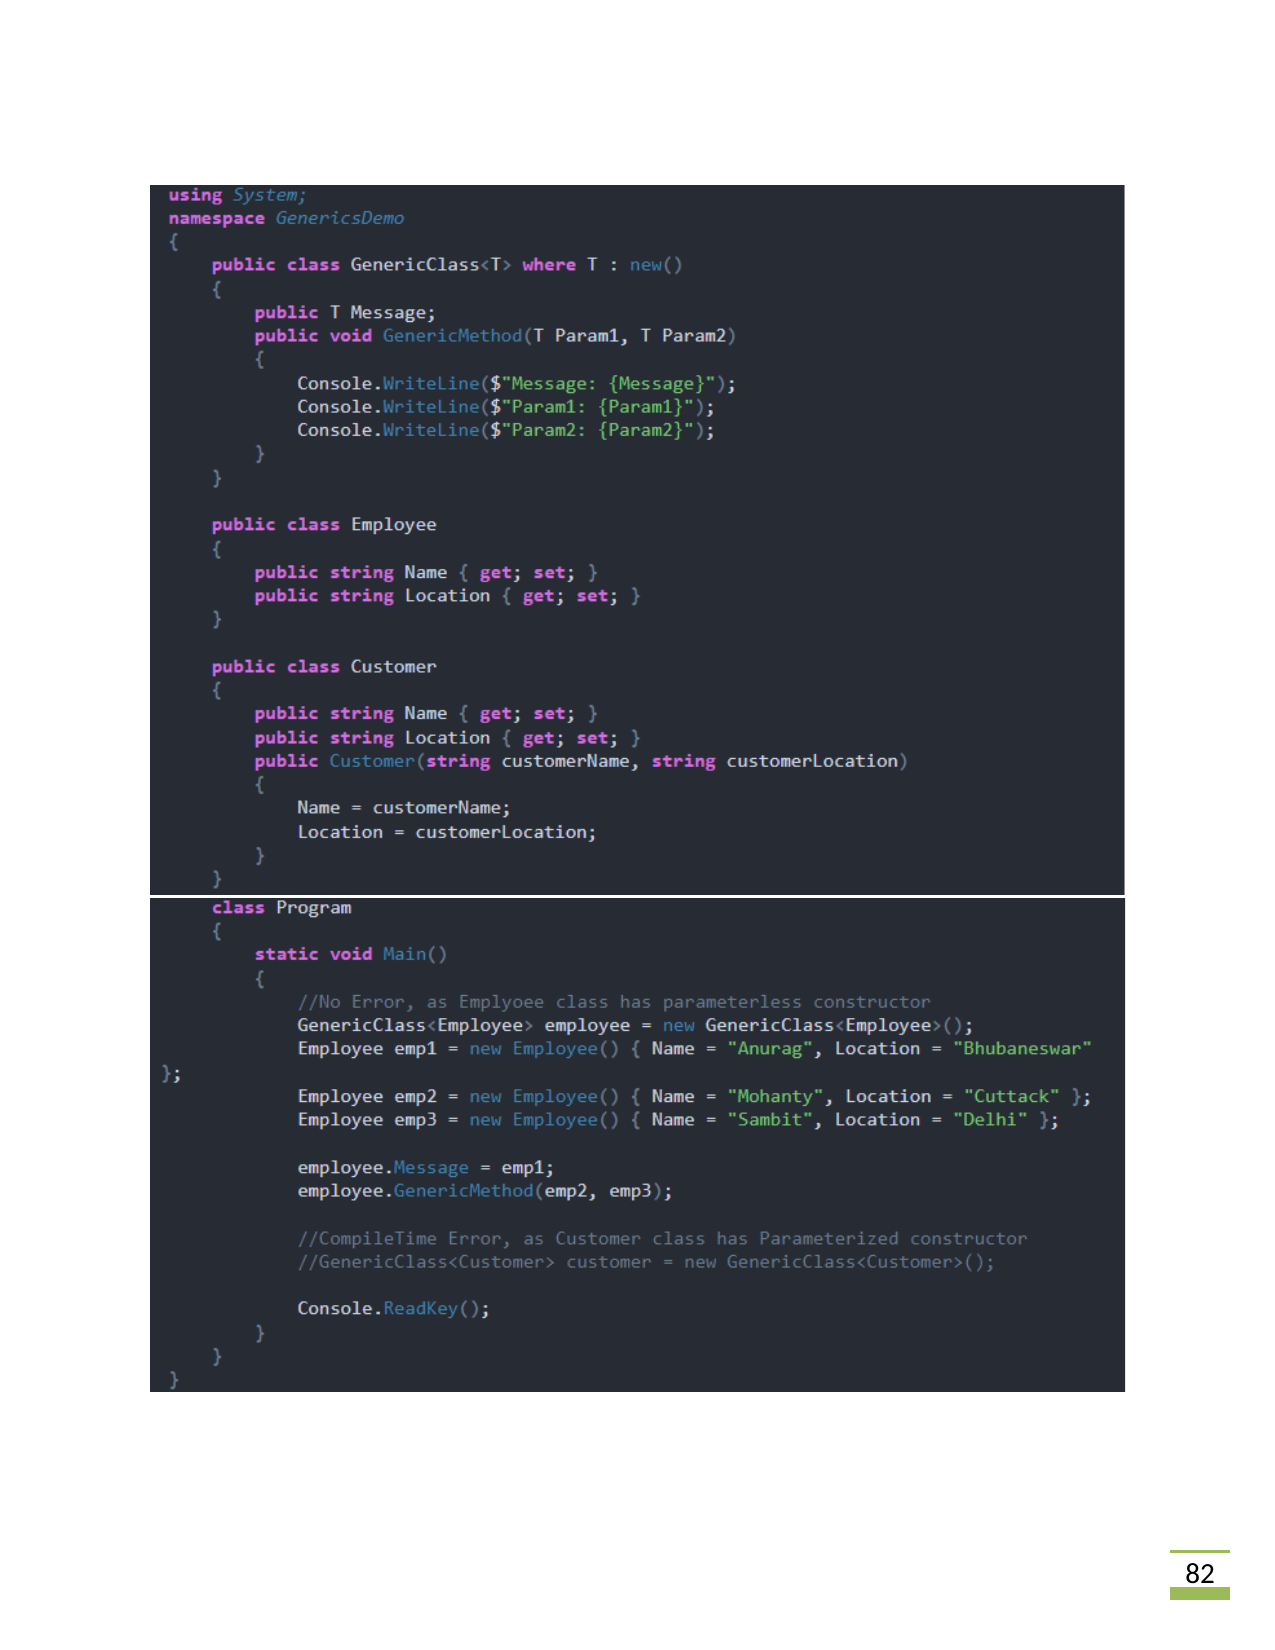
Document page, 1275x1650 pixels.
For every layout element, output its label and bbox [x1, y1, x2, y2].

picture [150, 185, 1125, 895]
picture [150, 898, 1125, 1392]
